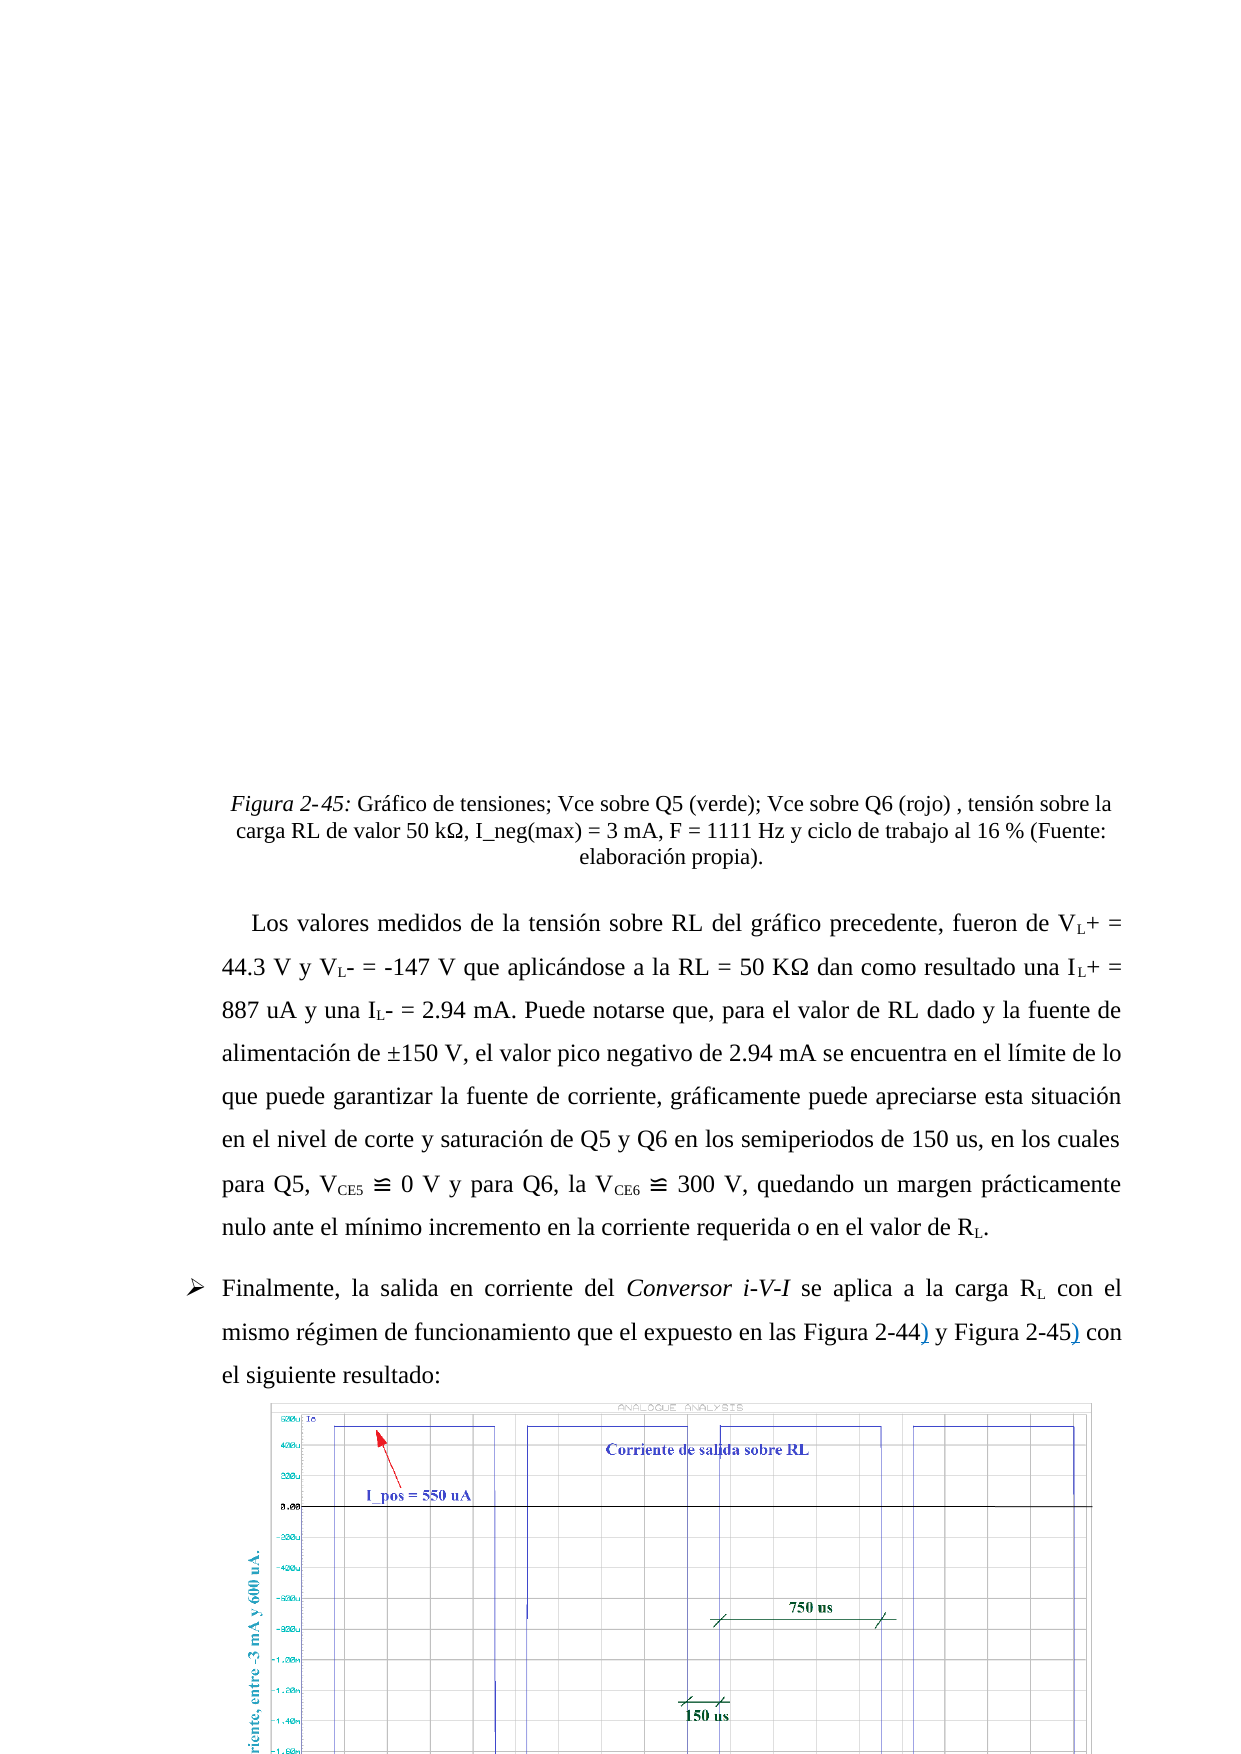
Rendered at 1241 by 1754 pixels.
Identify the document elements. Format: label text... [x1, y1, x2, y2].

picture [236, 1391, 1105, 1754]
list Los valores medidos de la tensión sobre RL del gráfico precedente, fueron de VL+ = 44.3 V y VL- = -147 V que aplicándose a la RL = 50 KΩ dan como resultado una IL+ = 887 uA y una IL- = 2.94 mA. Puede notarse que, para el valor de RL dado y la fuente de alimentación de ±150 V, el valor pico negativo de 2.94 mA se encuentra en el límite de lo que puede garantizar la fuente de corriente, gráficamente puede apreciarse esta situación en el nivel de corte y saturación de Q5 y Q6 en los semiperiodos de 150 us, en los cuales para Q5, VCE5 ≌ 0 V y para Q6, la VCE6 ≌ 300 V, quedando un margen prácticamente nulo ante el mínimo incremento en la corriente requerida o en el valor de RL. [222, 908, 1122, 1241]
